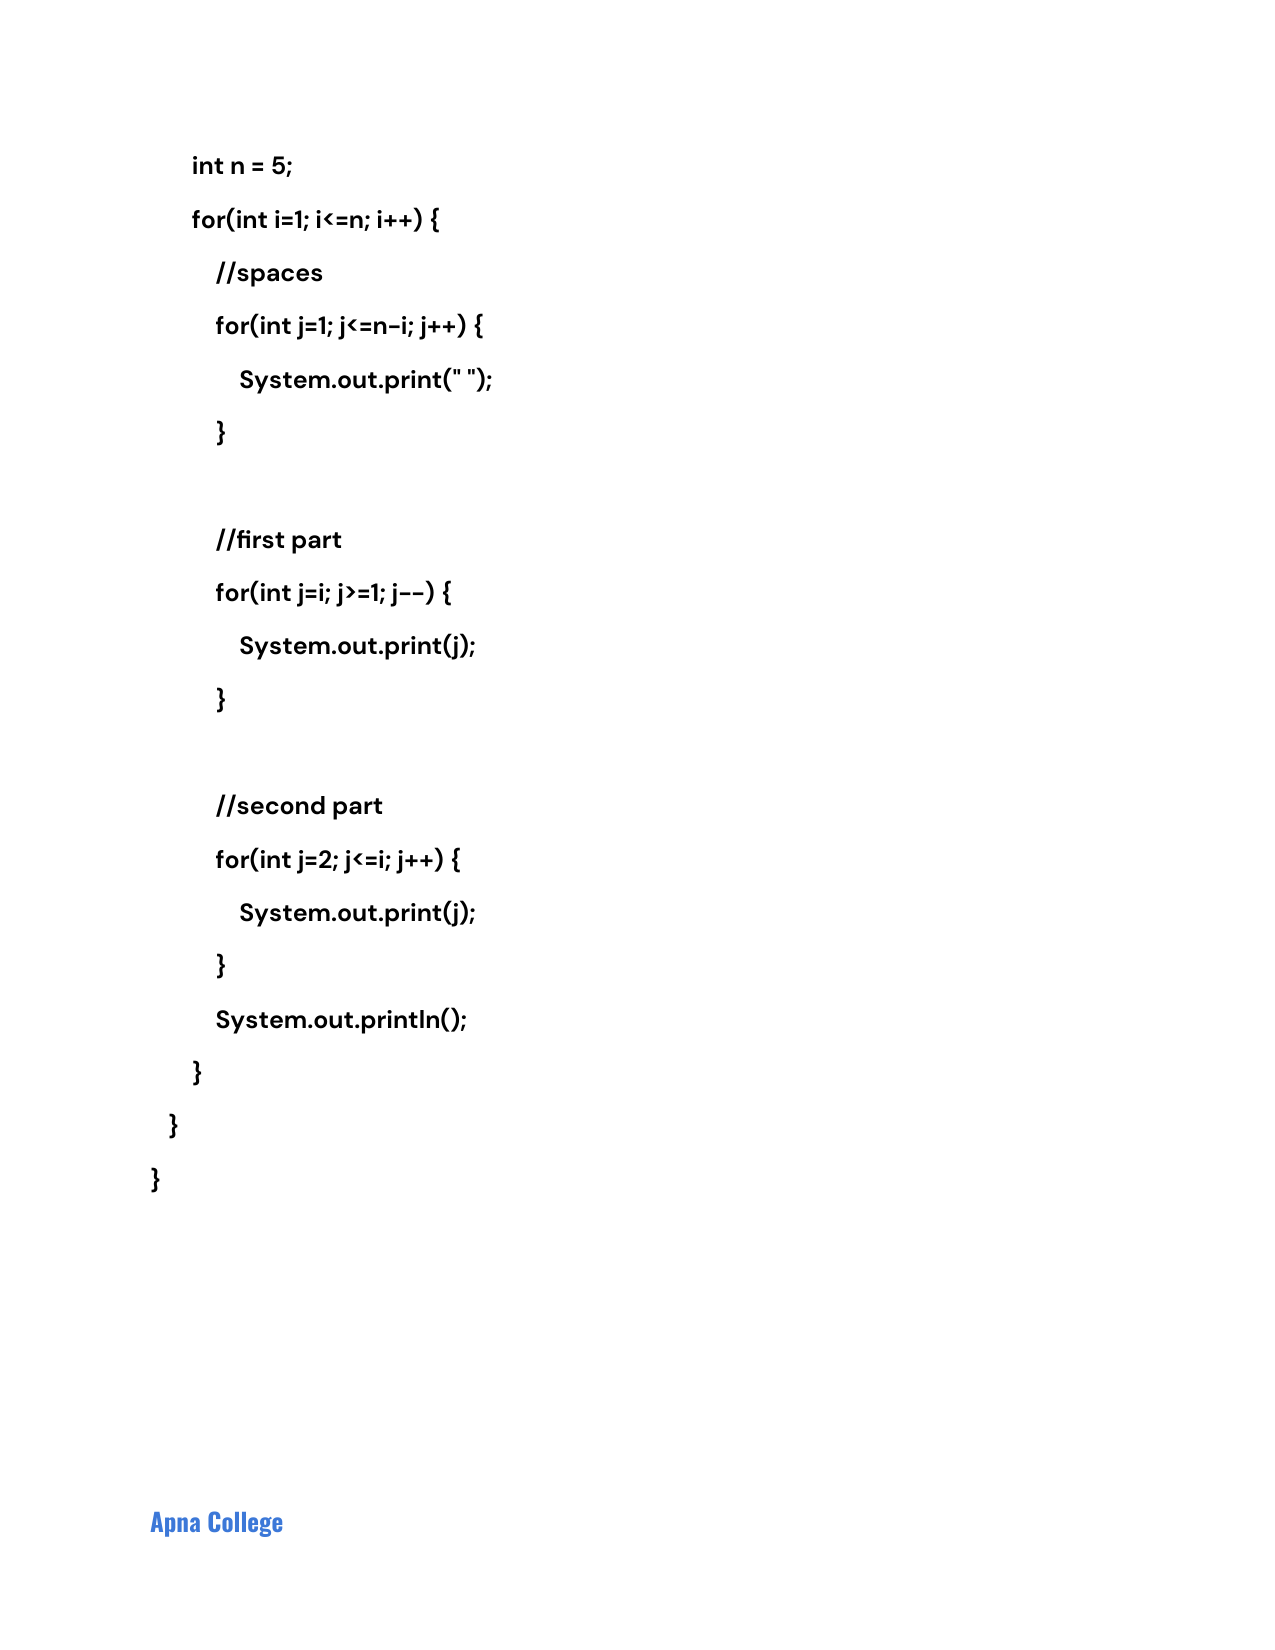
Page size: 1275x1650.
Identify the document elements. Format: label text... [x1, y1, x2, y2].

text System.out.print(j); [150, 897, 1125, 929]
text } [150, 1163, 1125, 1196]
text for(int j=2; j<=i; j++) { [150, 843, 1125, 876]
text //first part [150, 523, 1125, 556]
text for(int i=1; i<=n; i++) { [150, 203, 1125, 236]
text int n = 5; [150, 150, 1125, 182]
text } [150, 950, 1125, 982]
text System.out.println(); [150, 1003, 1125, 1036]
text } [150, 1057, 1125, 1089]
text } [150, 683, 1125, 716]
text System.out.print(j); [150, 630, 1125, 662]
text } [150, 1110, 1125, 1142]
text for(int j=i; j>=1; j--) { [150, 577, 1125, 609]
text } [150, 417, 1125, 449]
text //second part [150, 790, 1125, 822]
text System.out.print(" "); [150, 363, 1125, 396]
text //spaces [150, 257, 1125, 289]
text for(int j=1; j<=n-i; j++) { [150, 310, 1125, 342]
